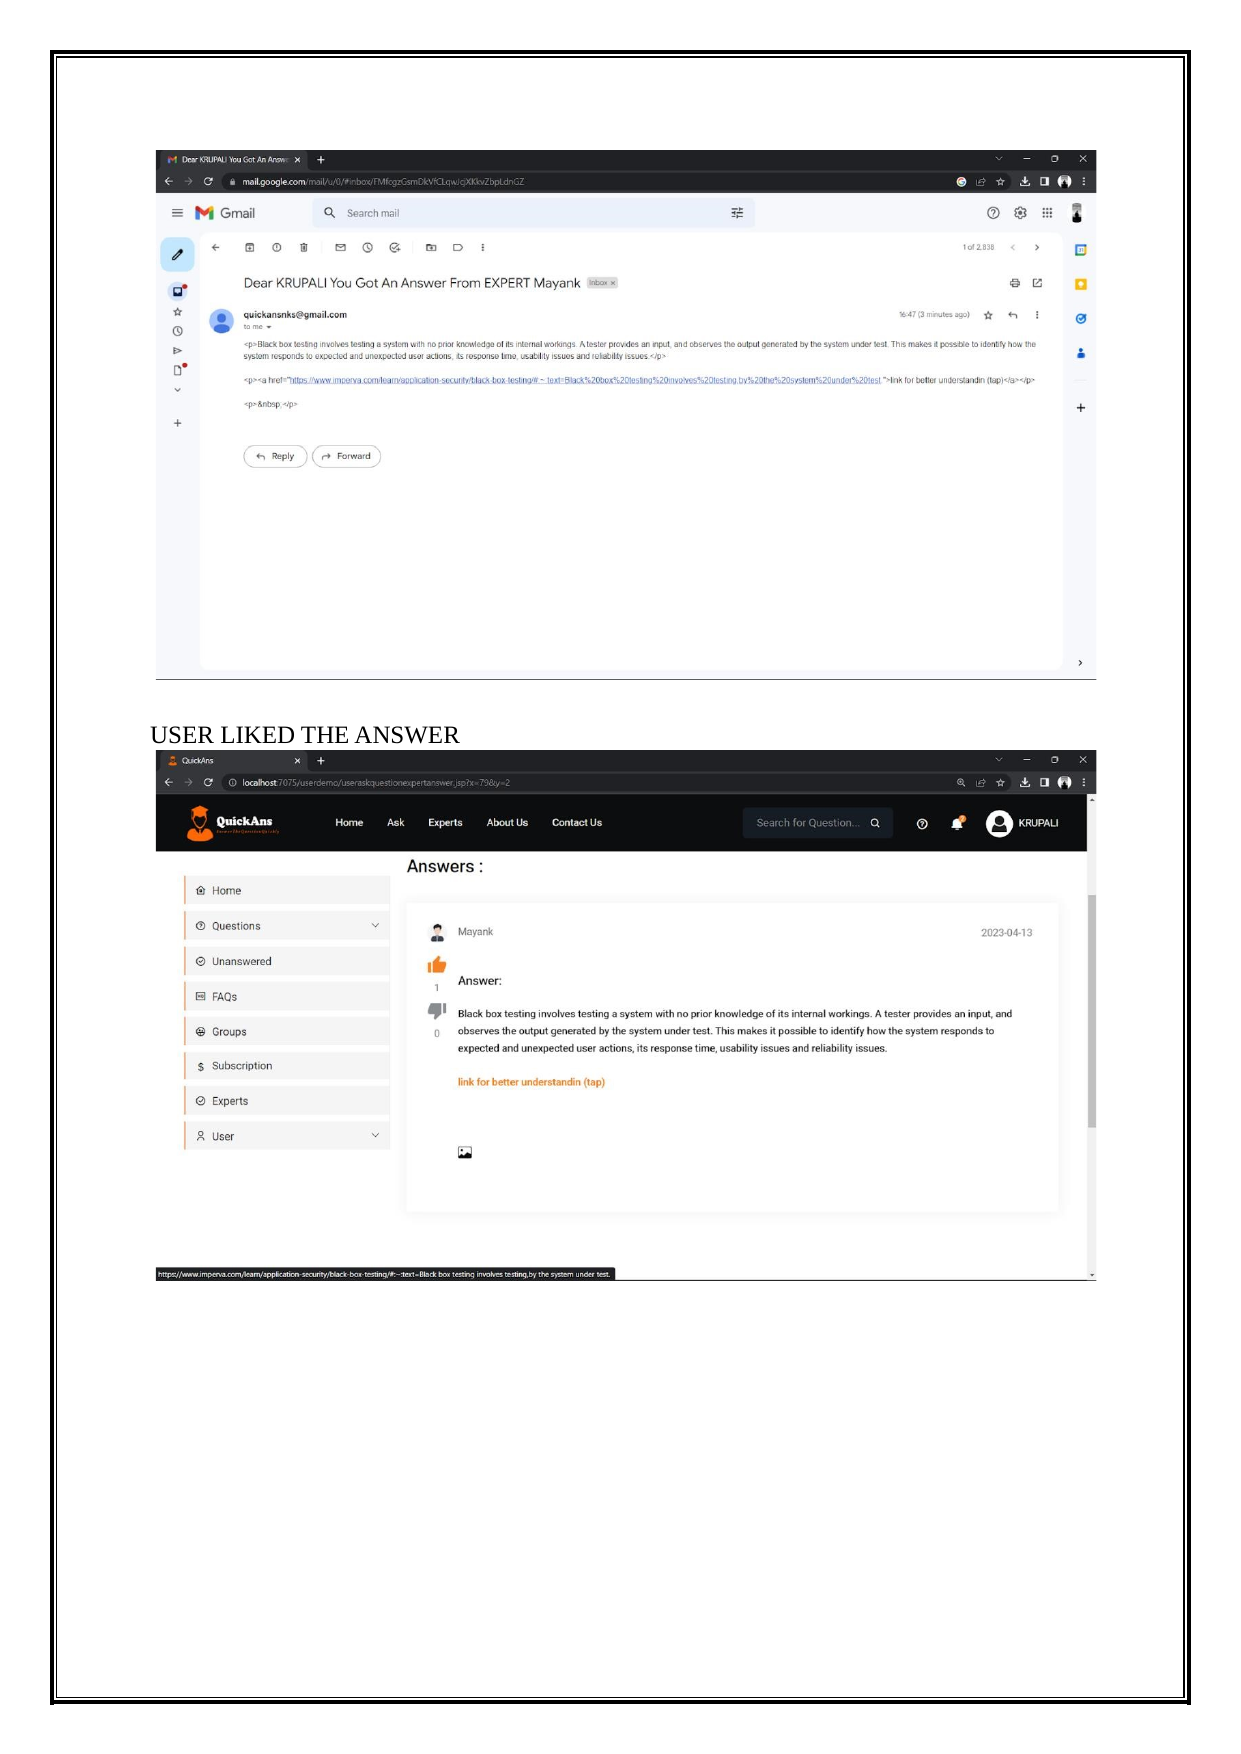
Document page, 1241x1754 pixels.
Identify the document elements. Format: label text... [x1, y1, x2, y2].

picture [155, 150, 1097, 680]
text USER LIKED THE ANSWER [150, 720, 1071, 748]
picture [155, 750, 1097, 1281]
